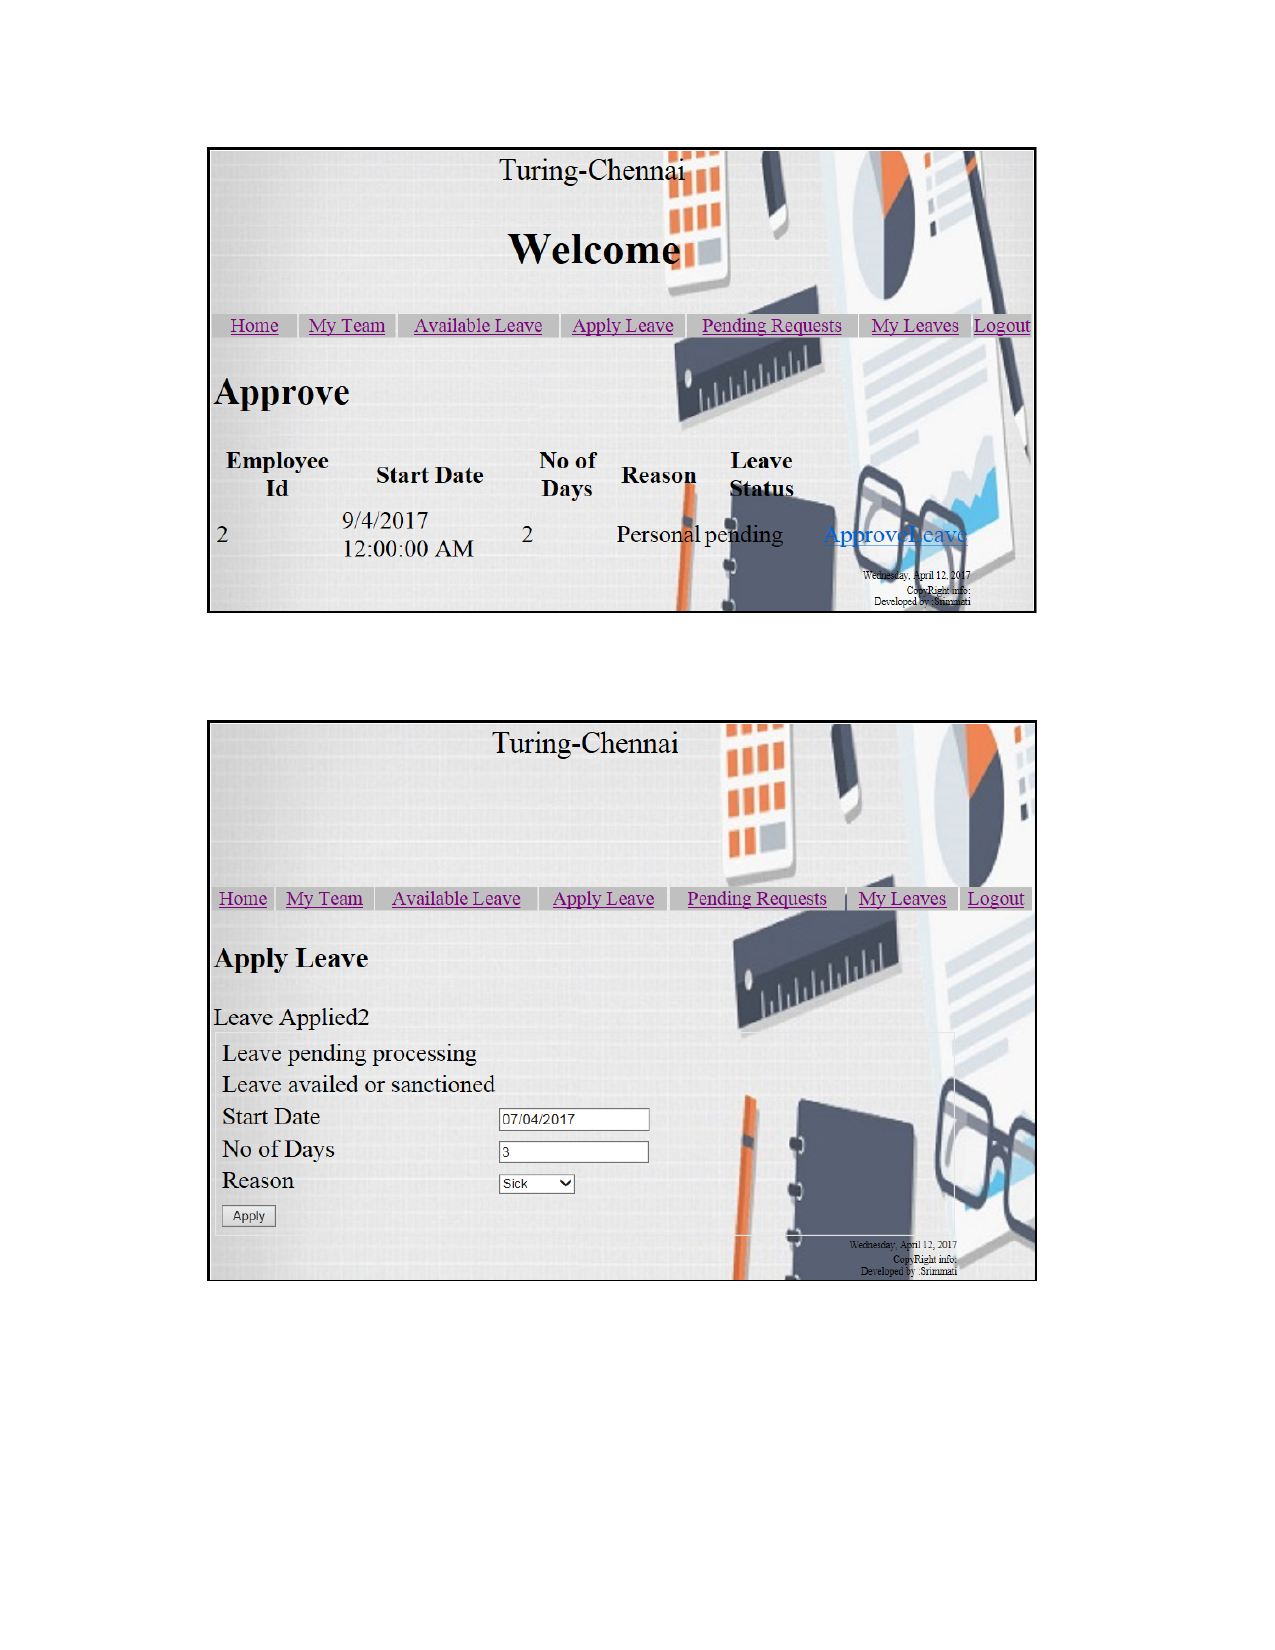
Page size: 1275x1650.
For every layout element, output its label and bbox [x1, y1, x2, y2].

picture [206, 720, 1037, 1281]
picture [206, 147, 1037, 613]
